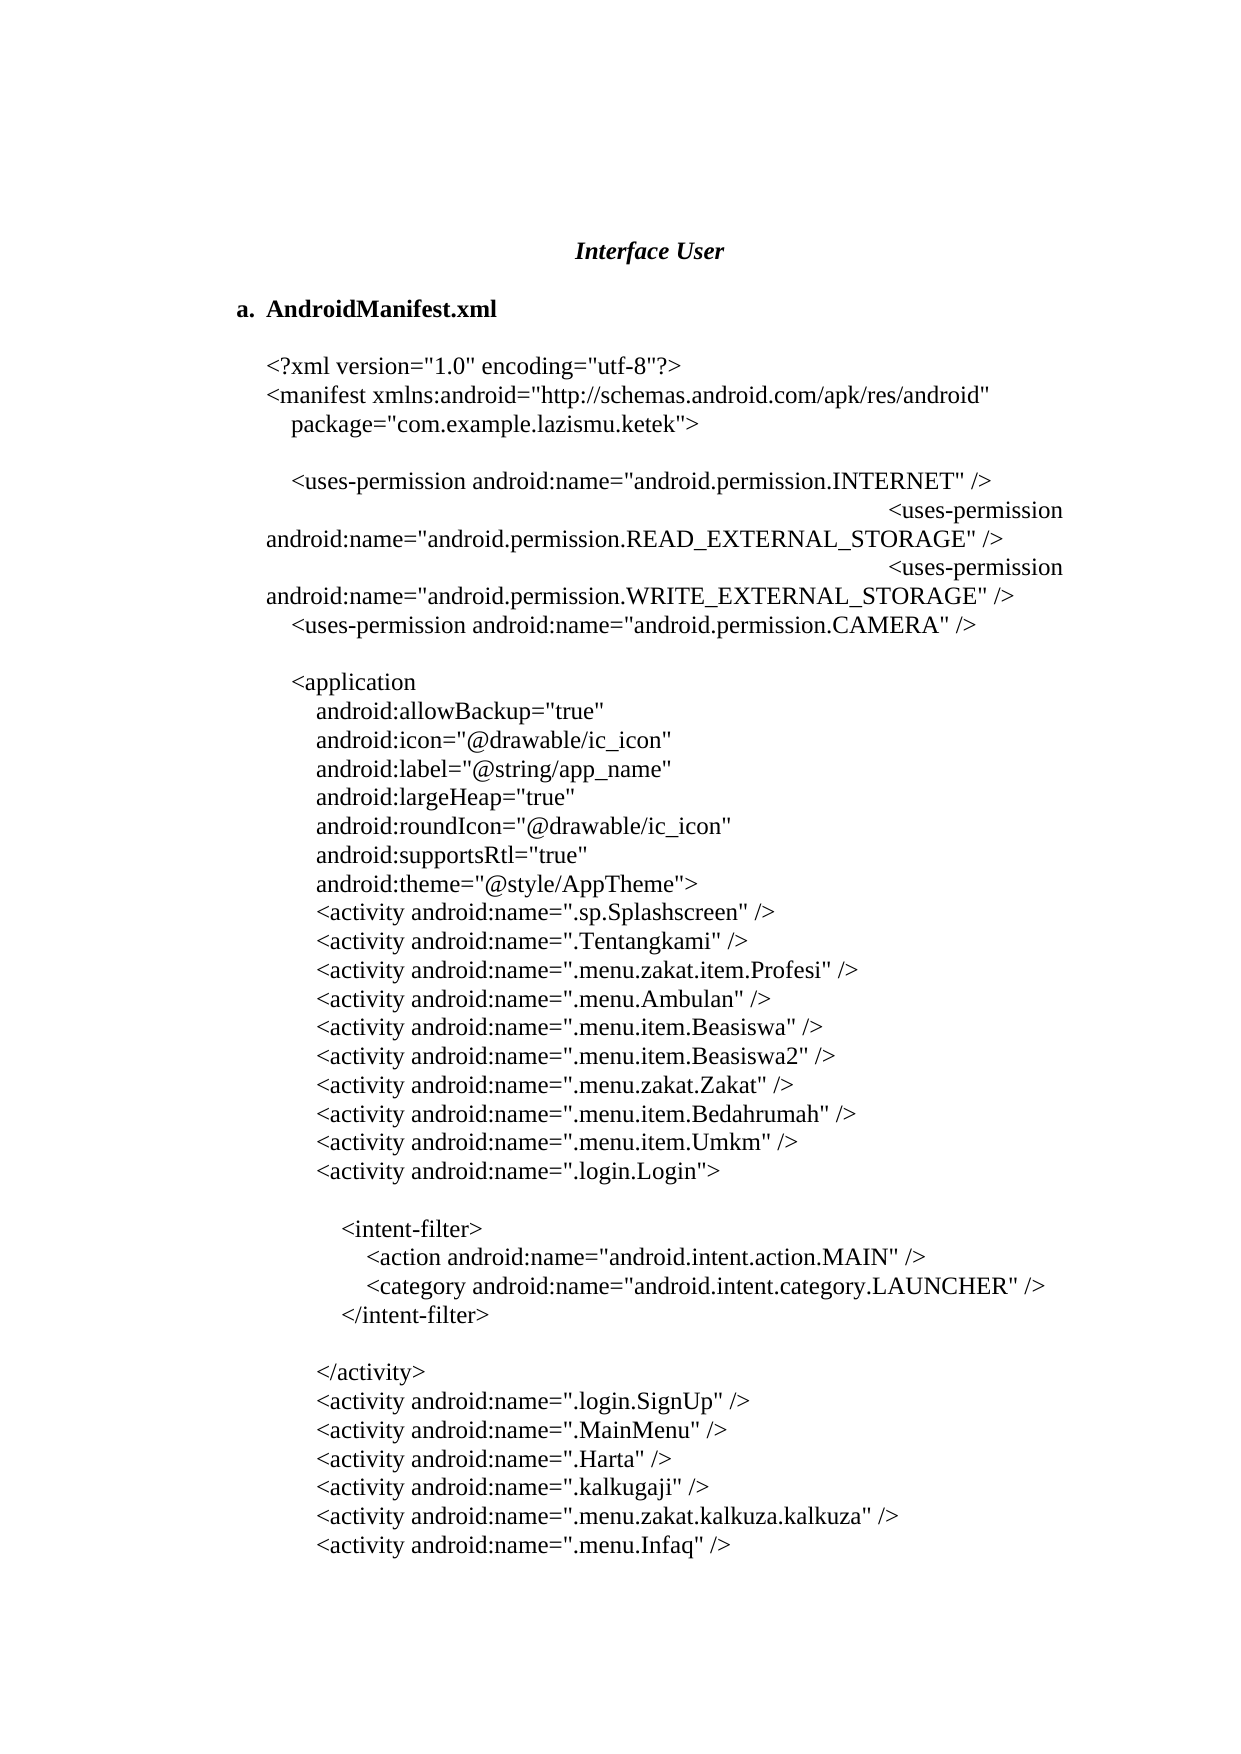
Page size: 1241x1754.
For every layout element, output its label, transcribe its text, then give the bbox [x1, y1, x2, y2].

list <activity android:name=".MainMenu" /> [266, 1415, 1063, 1444]
list <activity android:name=".Harta" /> [266, 1444, 1063, 1472]
list <activity android:name=".menu.item.Beasiswa" /> [266, 1012, 1063, 1041]
list <activity android:name=".menu.Ambulan" /> [266, 984, 1063, 1012]
list <activity android:name=".menu.item.Umkm" /> [266, 1127, 1063, 1156]
list </activity> [266, 1357, 1063, 1386]
list <uses-permission android:name="android.permission.WRITE_EXTERNAL_STORAGE" /> [266, 552, 1063, 610]
list android:supportsRtl="true" [266, 840, 1063, 869]
list <uses-permission android:name="android.permission.CAMERA" /> [266, 610, 1063, 639]
list <?xml version="1.0" encoding="utf-8"?> [266, 351, 1063, 380]
list <category android:name="android.intent.category.LAUNCHER" /> [266, 1271, 1063, 1300]
list android:allowBackup="true" [266, 696, 1063, 725]
list <activity android:name=".menu.zakat.kalkuza.kalkuza" /> [266, 1501, 1063, 1530]
list </intent-filter> [266, 1300, 1063, 1329]
list <activity android:name=".menu.item.Beasiswa2" /> [266, 1041, 1063, 1070]
list <manifest xmlns:android="http://schemas.android.com/apk/res/android" [266, 380, 1063, 409]
list <activity android:name=".menu.item.Bedahrumah" /> [266, 1099, 1063, 1127]
list <activity android:name=".menu.zakat.item.Profesi" /> [266, 955, 1063, 984]
list <action android:name="android.intent.action.MAIN" /> [266, 1242, 1063, 1271]
list package="com.example.lazismu.ketek"> [266, 409, 1063, 437]
list android:largeHeap="true" [266, 782, 1063, 811]
list android:roundIcon="@drawable/ic_icon" [266, 811, 1063, 840]
list android:theme="@style/AppTheme"> [266, 869, 1063, 897]
list <activity android:name=".kalkugaji" /> [266, 1472, 1063, 1501]
list <application [266, 667, 1063, 696]
list <activity android:name=".menu.zakat.Zakat" /> [266, 1070, 1063, 1099]
list <activity android:name=".login.Login"> [266, 1156, 1063, 1185]
list android:icon="@drawable/ic_icon" [266, 725, 1063, 754]
list <activity android:name=".menu.Infaq" /> [266, 1530, 1063, 1559]
list android:label="@string/app_name" [266, 754, 1063, 782]
list <activity android:name=".sp.Splashscreen" /> [266, 897, 1063, 926]
list <activity android:name=".Tentangkami" /> [266, 926, 1063, 955]
text Interface User [236, 236, 1063, 265]
list <intent-filter> [266, 1214, 1063, 1242]
list AndroidManifest.xml [236, 294, 1063, 322]
list <uses-permission android:name="android.permission.INTERNET" /> [266, 466, 1063, 495]
list <activity android:name=".login.SignUp" /> [266, 1386, 1063, 1415]
list <uses-permission android:name="android.permission.READ_EXTERNAL_STORAGE" /> [266, 495, 1063, 552]
